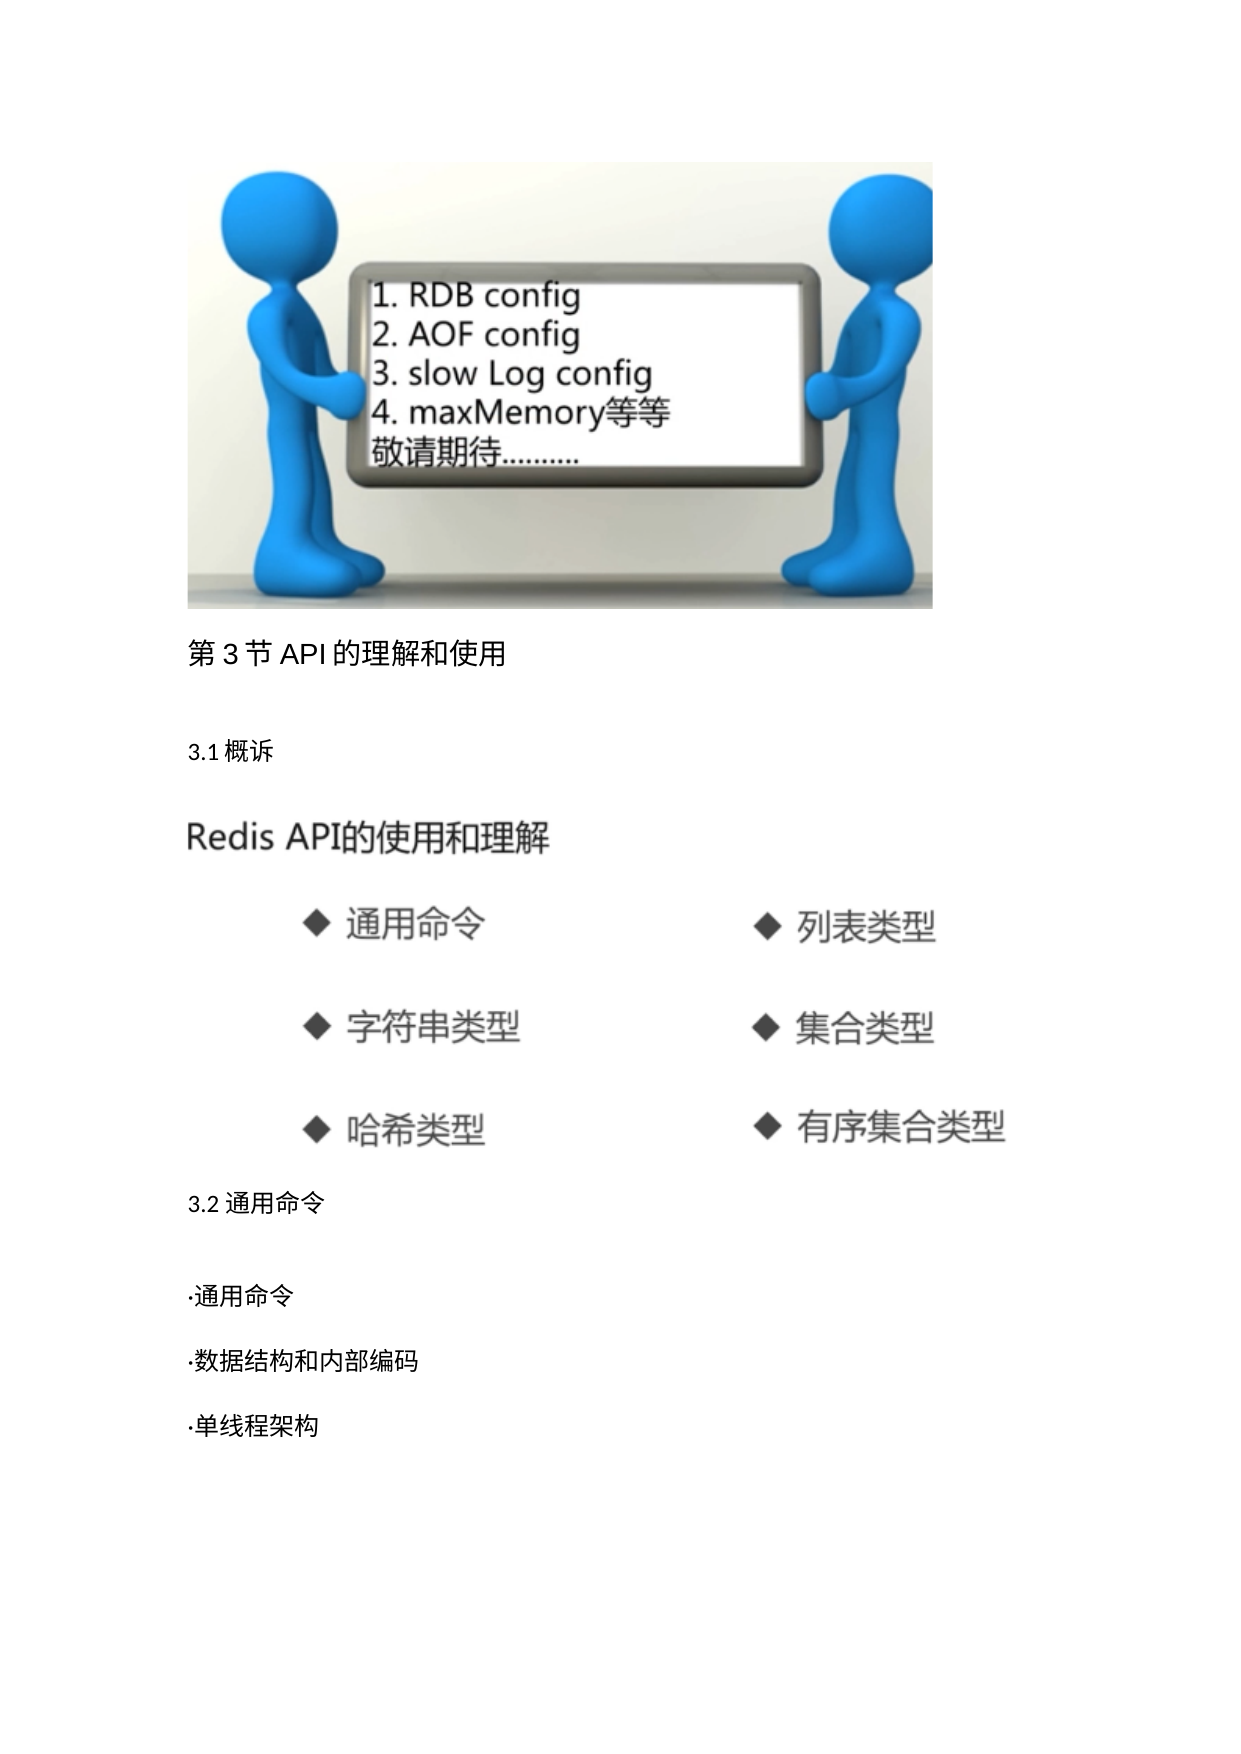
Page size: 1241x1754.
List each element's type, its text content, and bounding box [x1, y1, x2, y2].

picture [187, 162, 933, 609]
picture [187, 809, 1053, 1161]
list ·单线程架构 [187, 1392, 1053, 1457]
subtitle 3.2 通用命令 [187, 1169, 1053, 1234]
list ·通用命令 [187, 1262, 1053, 1327]
list ·数据结构和内部编码 [187, 1327, 1053, 1392]
subtitle 3.1概诉 [187, 717, 1053, 782]
subtitle 第3节API的理解和使用 [187, 619, 1053, 684]
